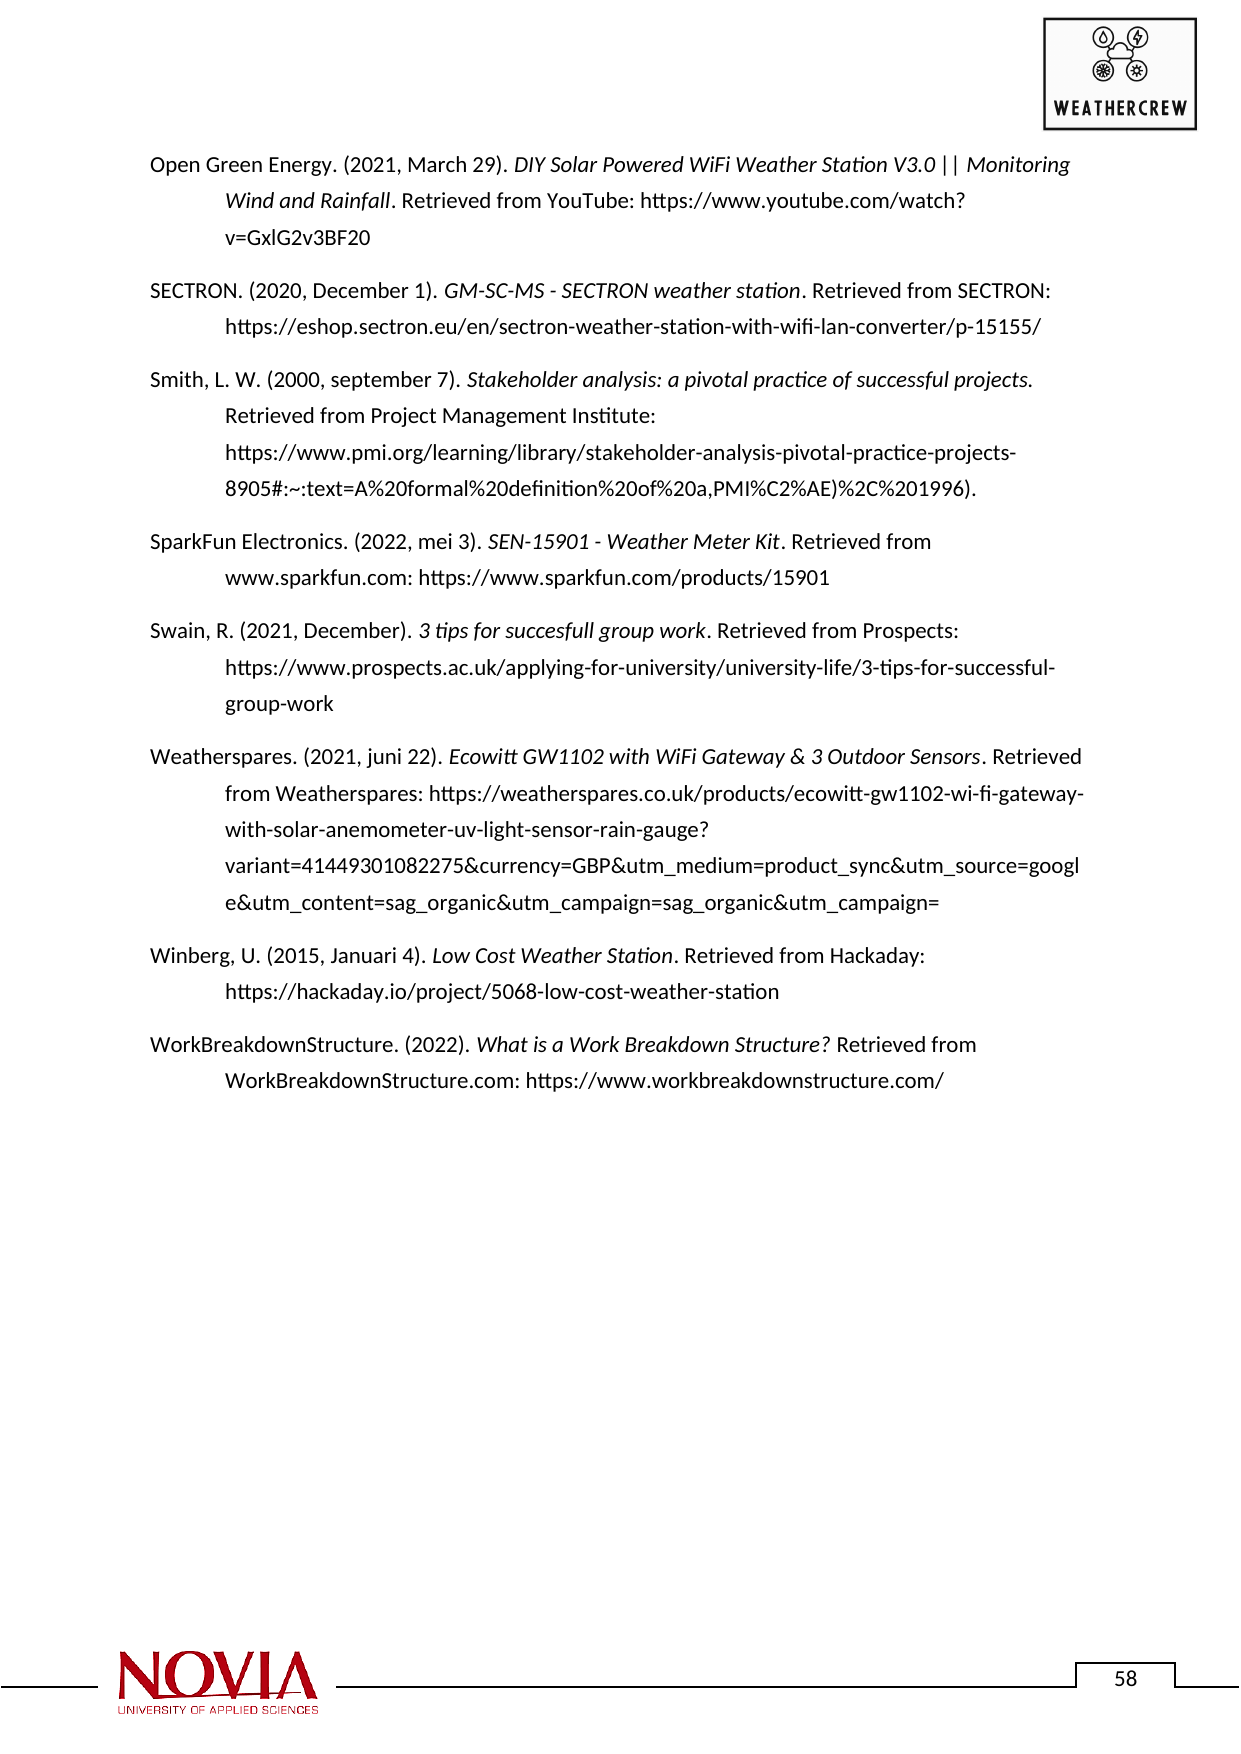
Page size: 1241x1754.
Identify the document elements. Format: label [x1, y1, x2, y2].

picture [98, 1638, 336, 1724]
picture [1041, 16, 1199, 132]
